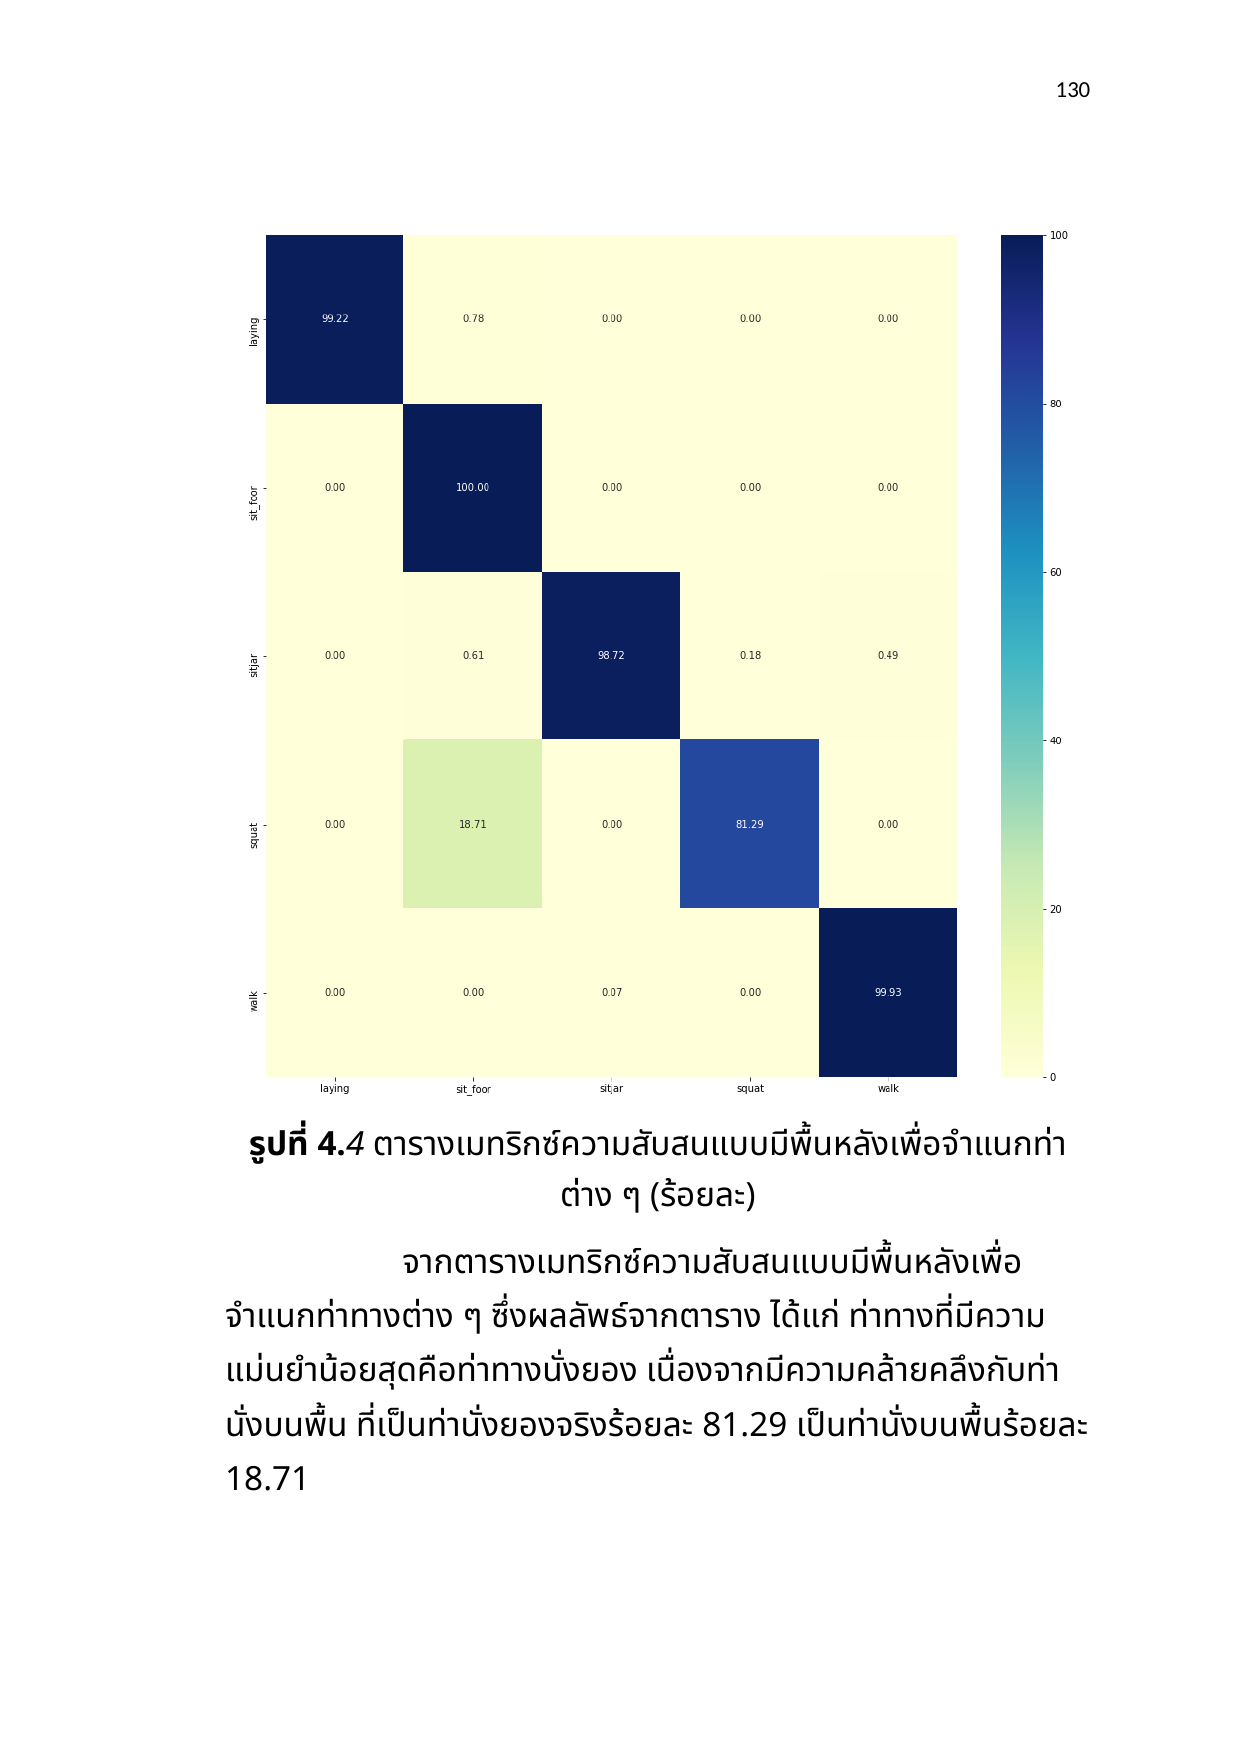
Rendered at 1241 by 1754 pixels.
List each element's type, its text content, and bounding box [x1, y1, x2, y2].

text จากตารางเมทริกซ์ความสับสนแบบมีพื้นหลังเพื่อจำแนกท่าทางต่าง ๆ ซึ่งผลลัพธ์จากตาราง ได้แก่ ท่าทางที่มีความแม่นยำน้อยสุดคือท่าทางนั่งยอง เนื่องจากมีความคล้ายคลึงกับท่านั่งบนพื้น ที่เป็นท่านั่งยองจริงร้อยละ 81.29 เป็นท่านั่งบนพื้นร้อยละ 18.71 [225, 1238, 1090, 1500]
picture [242, 225, 1074, 1101]
text รูปที่ 4.4 ตารางเมทริกซ์ความสับสนแบบมีพื้นหลังเพื่อจำแนกท่าต่าง ๆ (ร้อยละ) [225, 1120, 1090, 1221]
